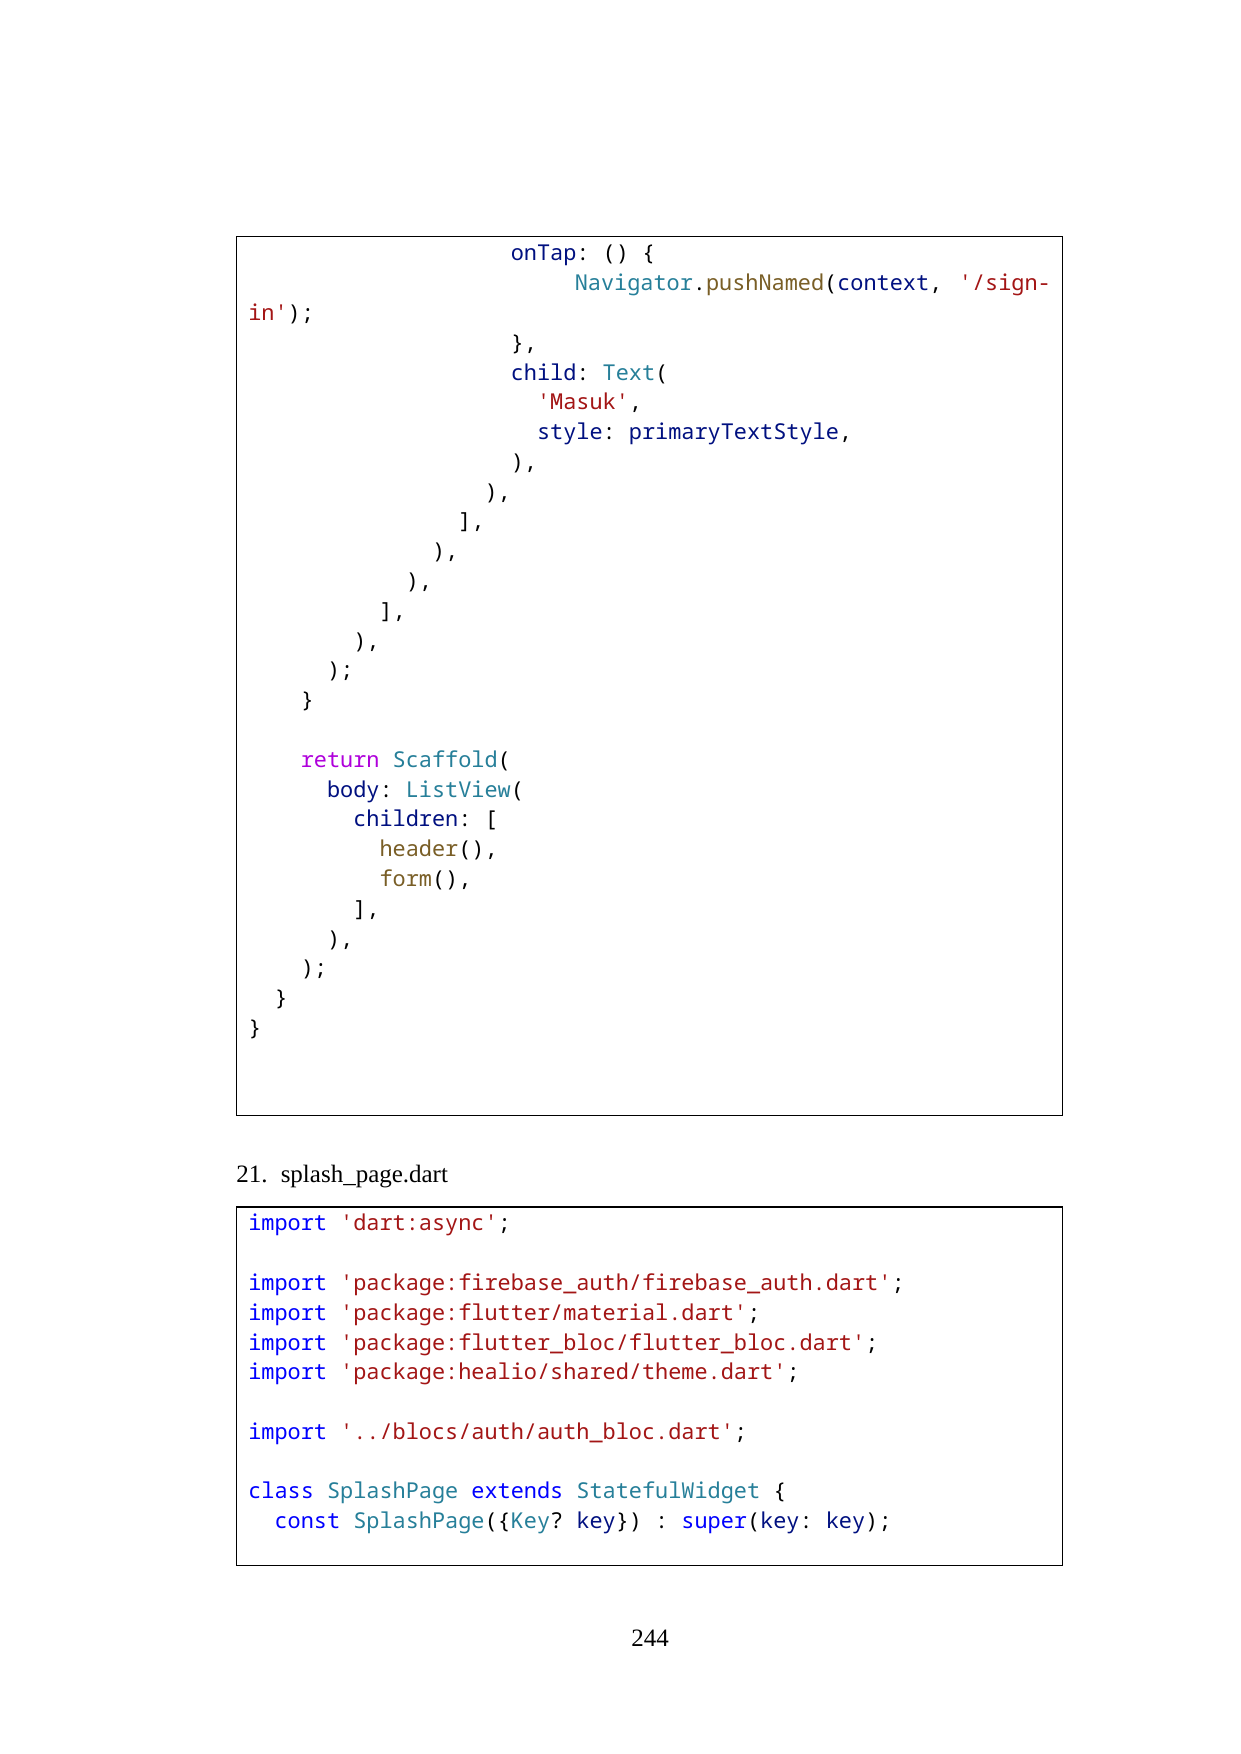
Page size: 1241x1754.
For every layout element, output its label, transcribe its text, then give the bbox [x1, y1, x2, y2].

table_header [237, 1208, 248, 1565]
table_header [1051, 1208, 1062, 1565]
list splash_page.dart [236, 1159, 1063, 1187]
